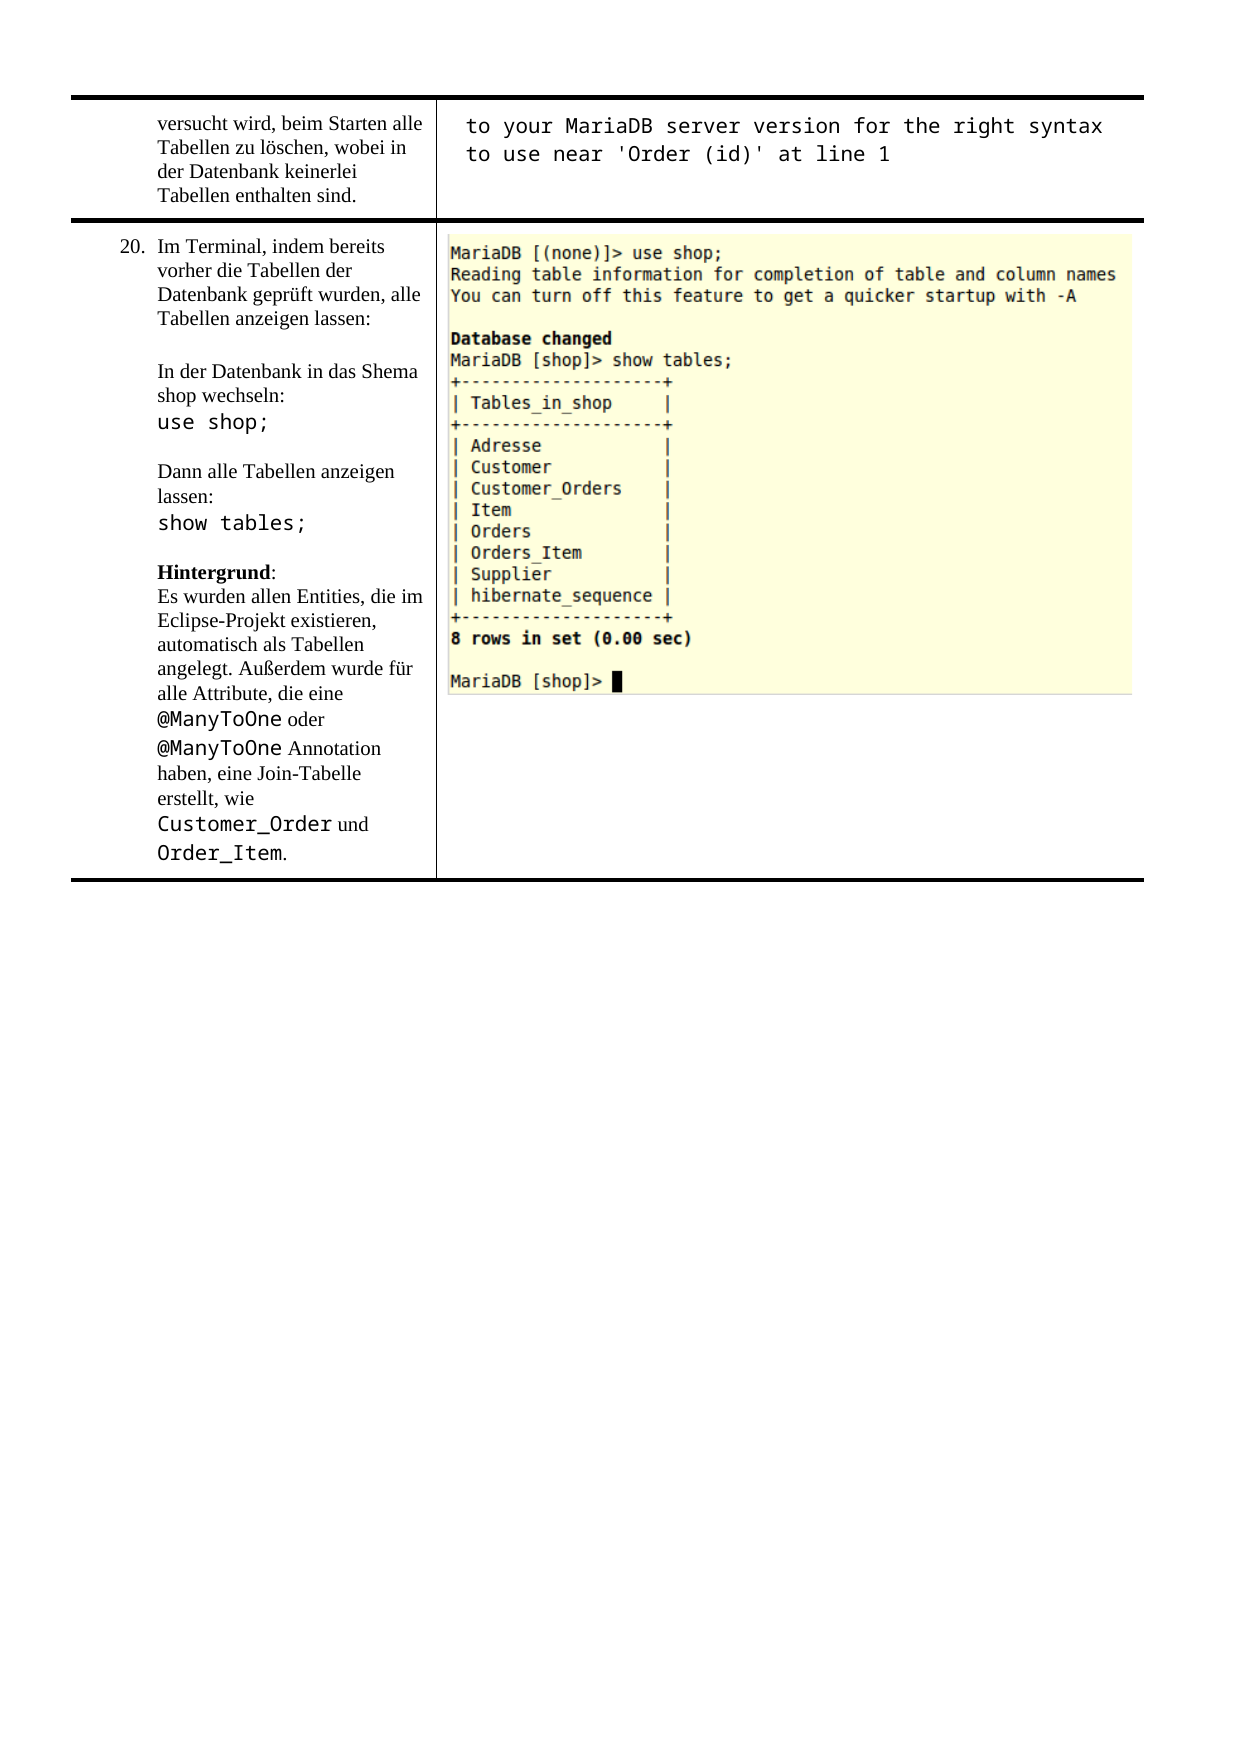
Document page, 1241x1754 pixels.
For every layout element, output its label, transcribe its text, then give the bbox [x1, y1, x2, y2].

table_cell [71, 100, 436, 218]
picture [447, 234, 1133, 695]
table_cell Im Terminal, indem bereits vorher die Tabellen der Datenbank geprüft wurden, alle Tabellen anzeigen lassen: In der Datenbank in das Shema shop wechseln: use shop; Dann alle Tabellen anzeigen lassen: show tables; Hintergrund: Es wurden allen Entities, die im Eclipse-Projekt existieren, automatisch als Tabellen angelegt. Außerdem wurde für alle Attribute, die eine @ManyToOne oder @ManyToOne Annotation haben, eine Join-Tabelle erstellt, wie Customer_Order und Order_Item. [71, 223, 436, 878]
table_cell [437, 223, 1143, 878]
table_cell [437, 100, 1143, 218]
